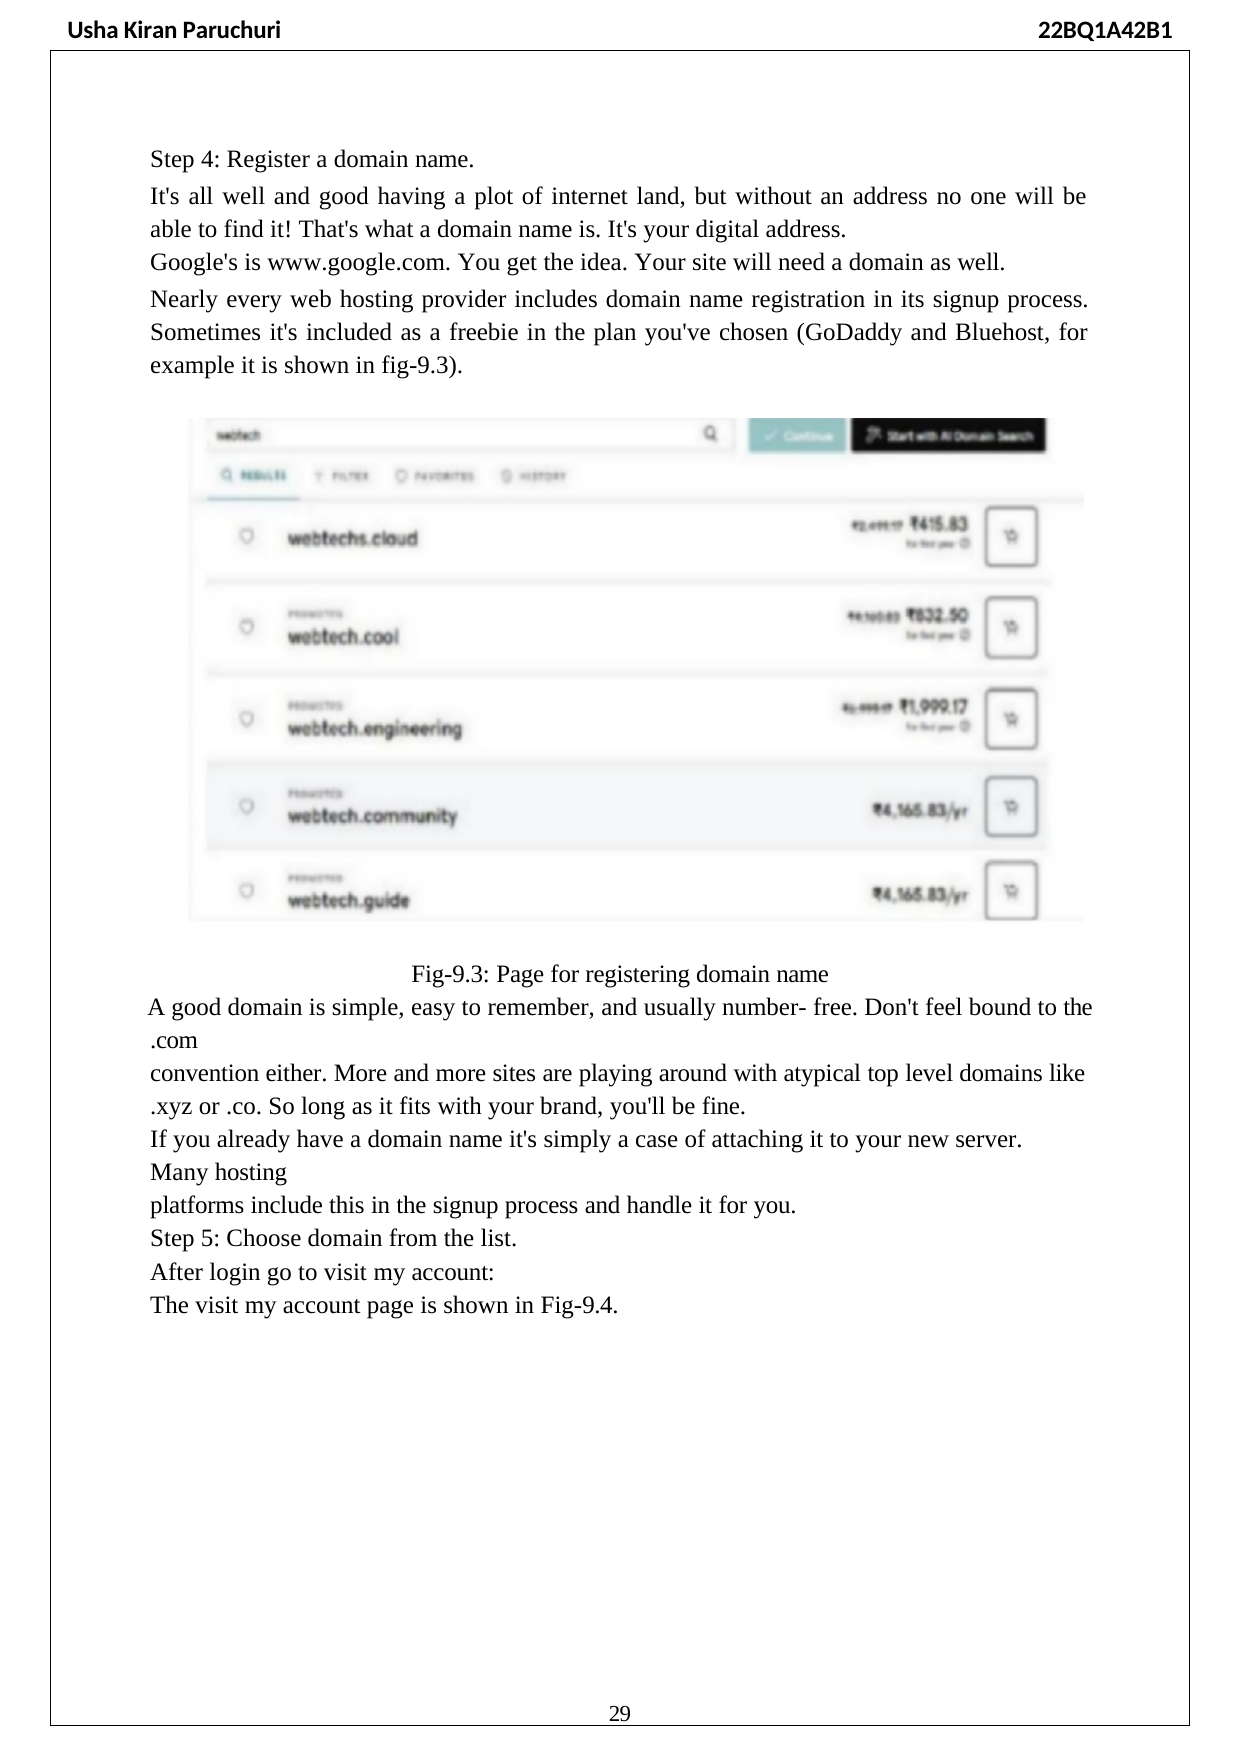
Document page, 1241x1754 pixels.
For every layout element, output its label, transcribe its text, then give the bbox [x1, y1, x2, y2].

picture [185, 418, 1085, 924]
text Nearly every web hosting provider includes domain name registration in its signup process. Sometimes it's included as a freebie in the plan you've chosen (GoDaddy and Bluehost, for example it is shown in fig-9.3). [150, 284, 1089, 379]
text It's all well and good having a plot of internet land, but without an address no one will be able to find it! That's what a domain name is. It's your digital address. [150, 181, 1087, 243]
text Fig-9.3: Page for registering domain name [315, 959, 925, 988]
text Google's is www.google.com. You get the idea. Your site will need a domain as well. [150, 247, 1166, 276]
text After login go to visit my account: [150, 1257, 1166, 1286]
text .xyz or .co. So long as it fits with your brand, you'll be fine. [150, 1091, 1166, 1120]
text A good domain is simple, easy to remember, and usually number- free. Don't feel bound to the [117, 992, 1123, 1021]
text .com [150, 1025, 1166, 1054]
text convention either. More and more sites are playing around with atypical top level domains like [150, 1058, 1166, 1087]
text The visit my account page is shown in Fig-9.4. [150, 1290, 1166, 1319]
text platforms include this in the signup process and handle it for you. Step 5: Choose domain from the list. [150, 1191, 825, 1252]
text Step 4: Register a domain name. [150, 144, 1166, 172]
text If you already have a domain name it's simply a case of attaching it to your new server. Many hosting [150, 1124, 1082, 1186]
